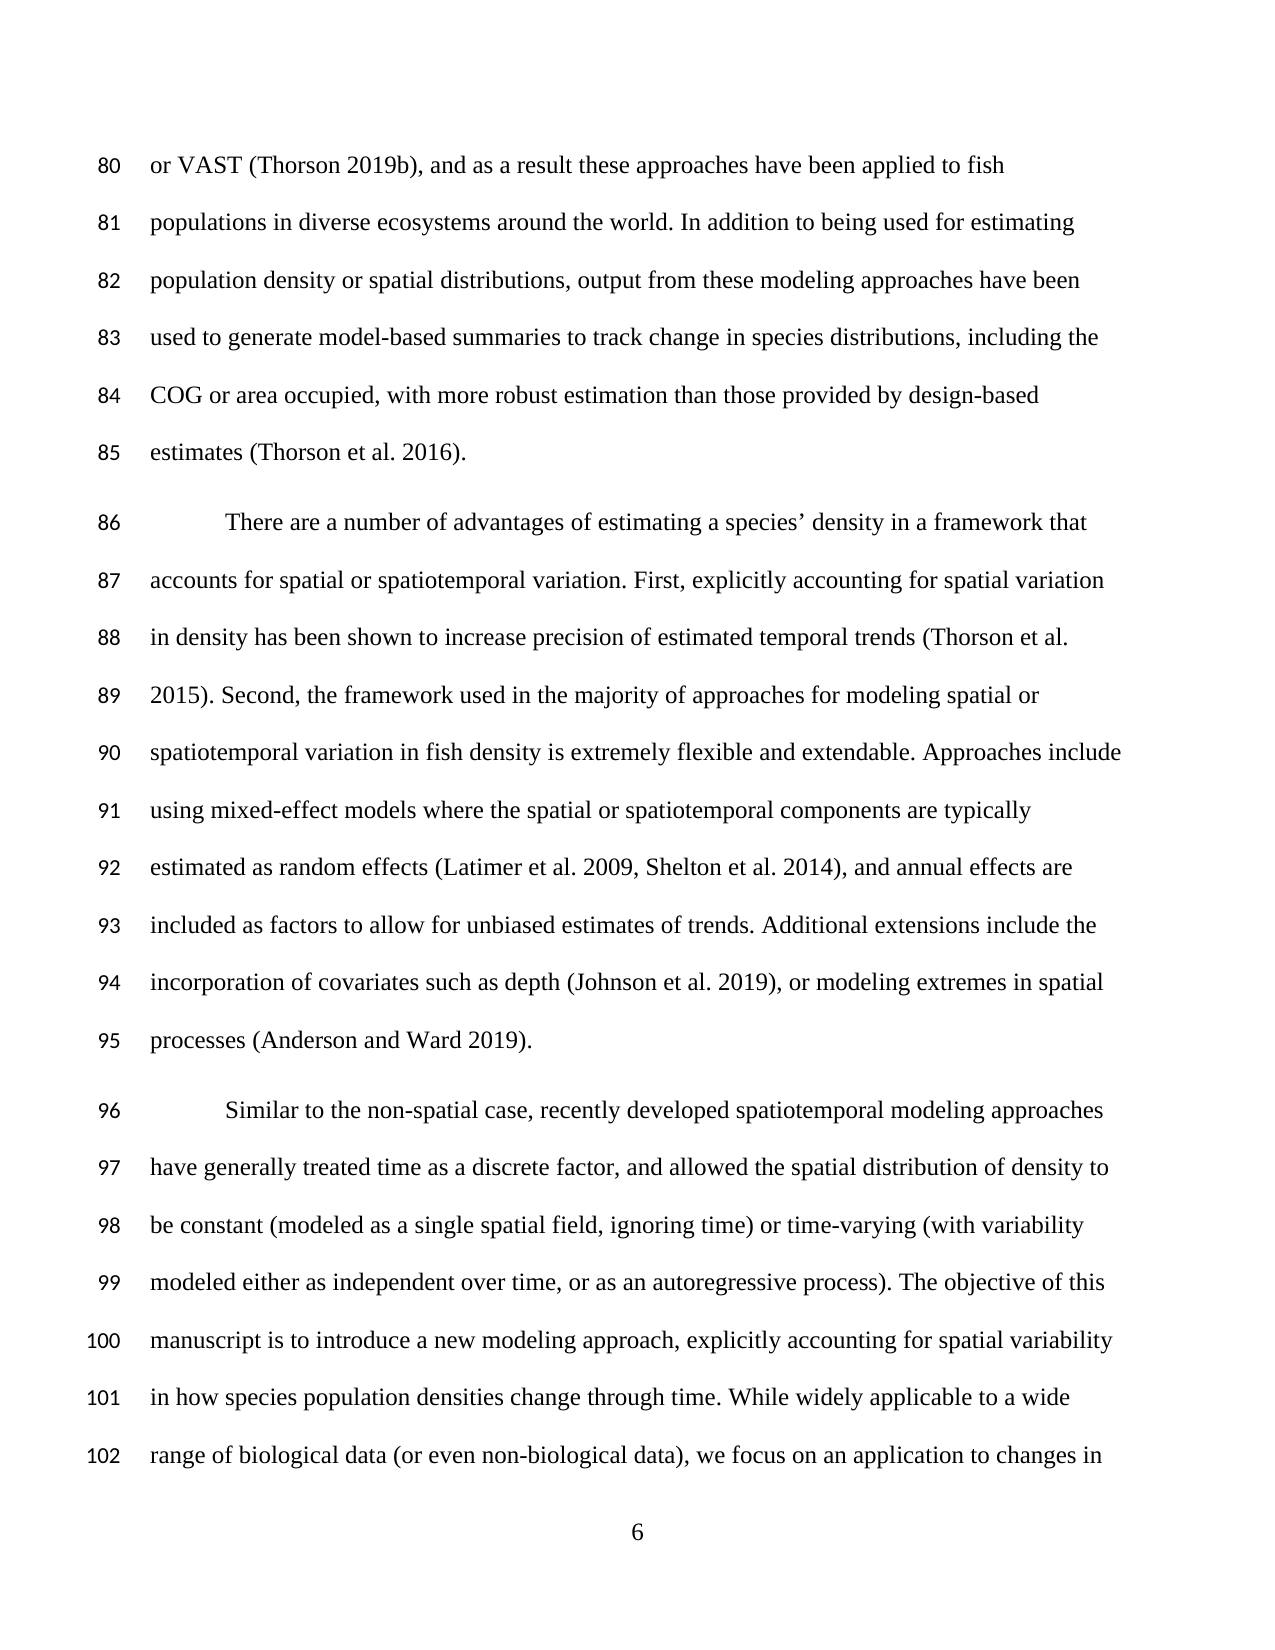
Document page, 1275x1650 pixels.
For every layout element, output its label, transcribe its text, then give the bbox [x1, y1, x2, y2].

text There are a number of advantages of estimating a species’ density in a framework that accounts for spatial or spatiotemporal variation. First, explicitly accounting for spatial variation in density has been shown to increase precision of estimated temporal trends (Thorson et al. 2015). Second, the framework used in the majority of approaches for modeling spatial or spatiotemporal variation in fish density is extremely flexible and extendable. Approaches include using mixed-effect models where the spatial or spatiotemporal components are typically estimated as random effects (Latimer et al. 2009, Shelton et al. 2014), and annual effects are included as factors to allow for unbiased estimates of trends. Additional extensions include the incorporation of covariates such as depth (Johnson et al. 2019), or modeling extremes in spatial processes (Anderson and Ward 2019). [150, 507, 1125, 1054]
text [150, 1095, 1125, 1469]
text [150, 150, 1125, 466]
